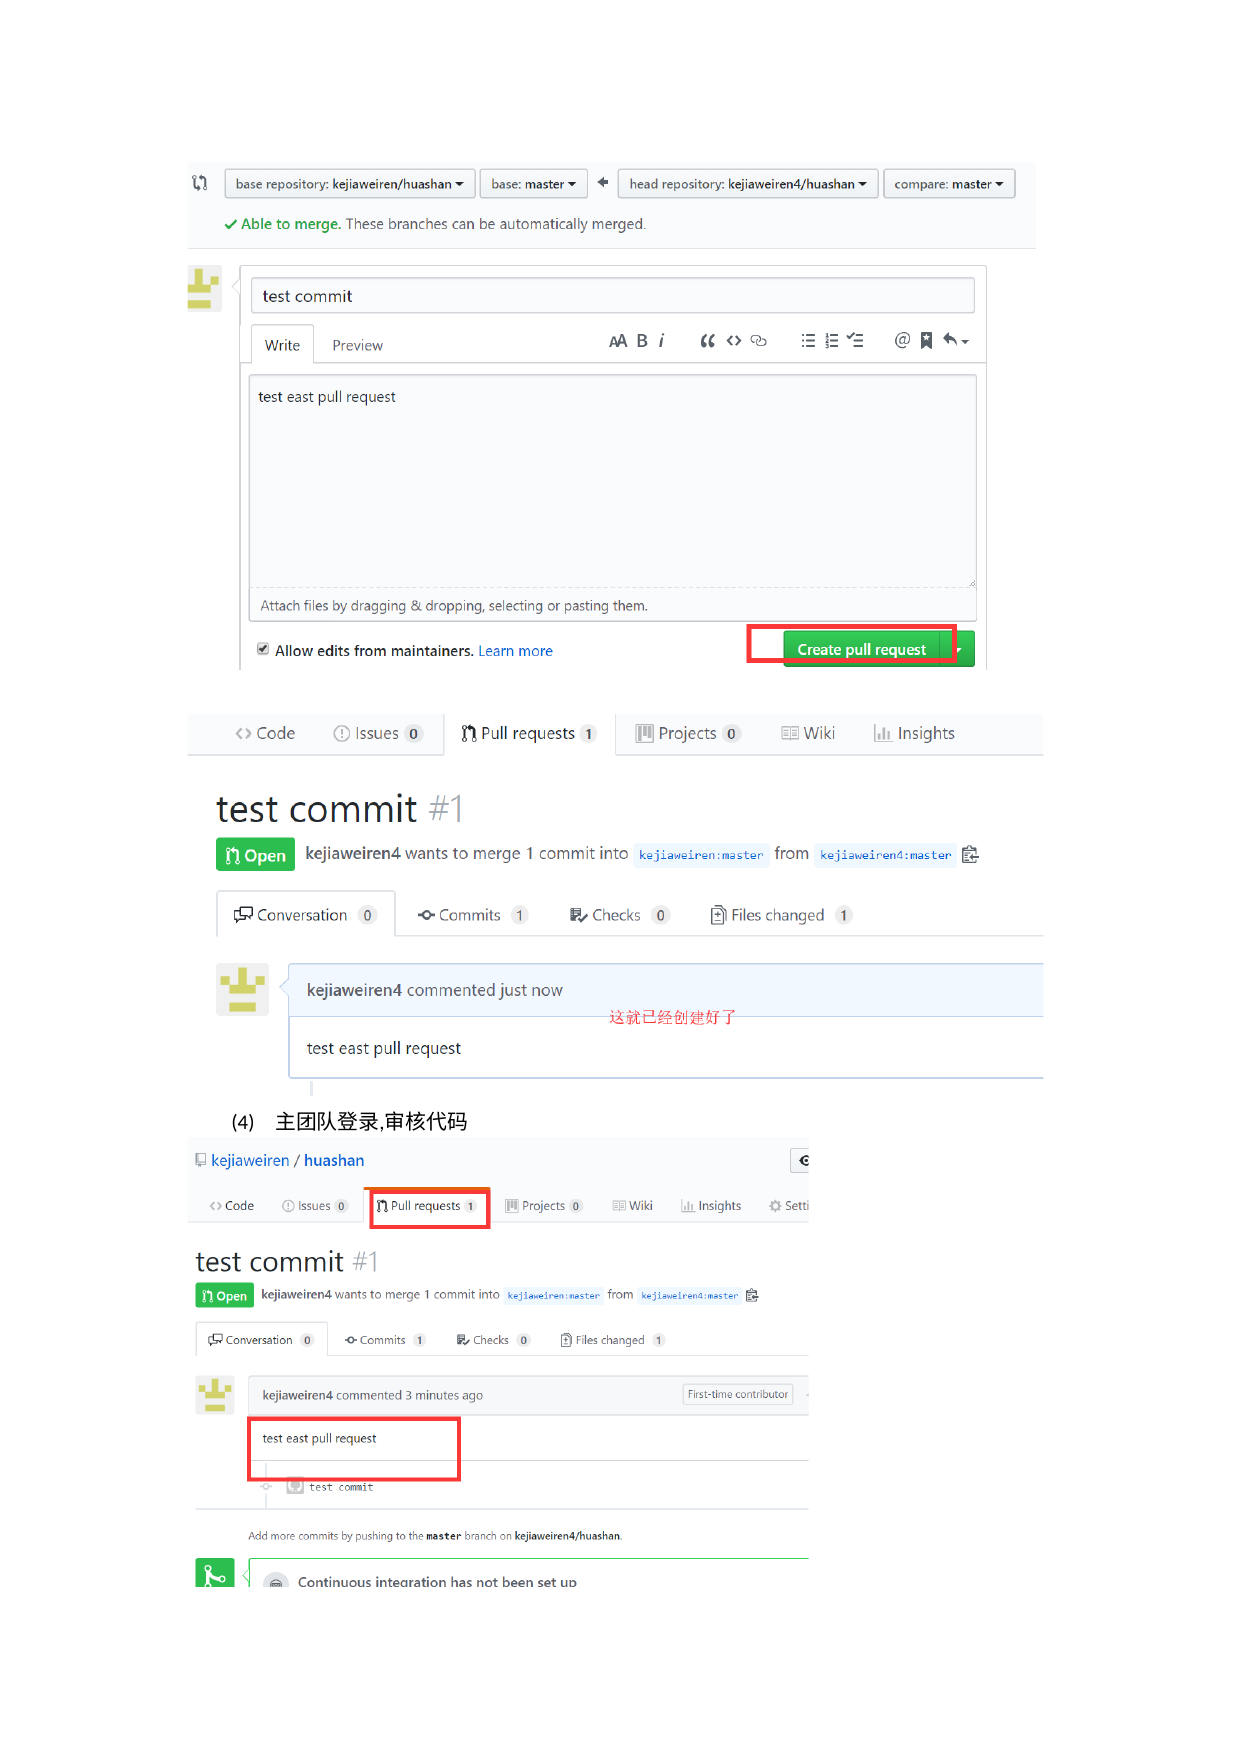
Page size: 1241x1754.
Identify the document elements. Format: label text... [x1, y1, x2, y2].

list 主团队登录,审核代码 [231, 1104, 1053, 1137]
picture [187, 162, 1036, 670]
picture [187, 1137, 809, 1587]
picture [187, 714, 1044, 1096]
